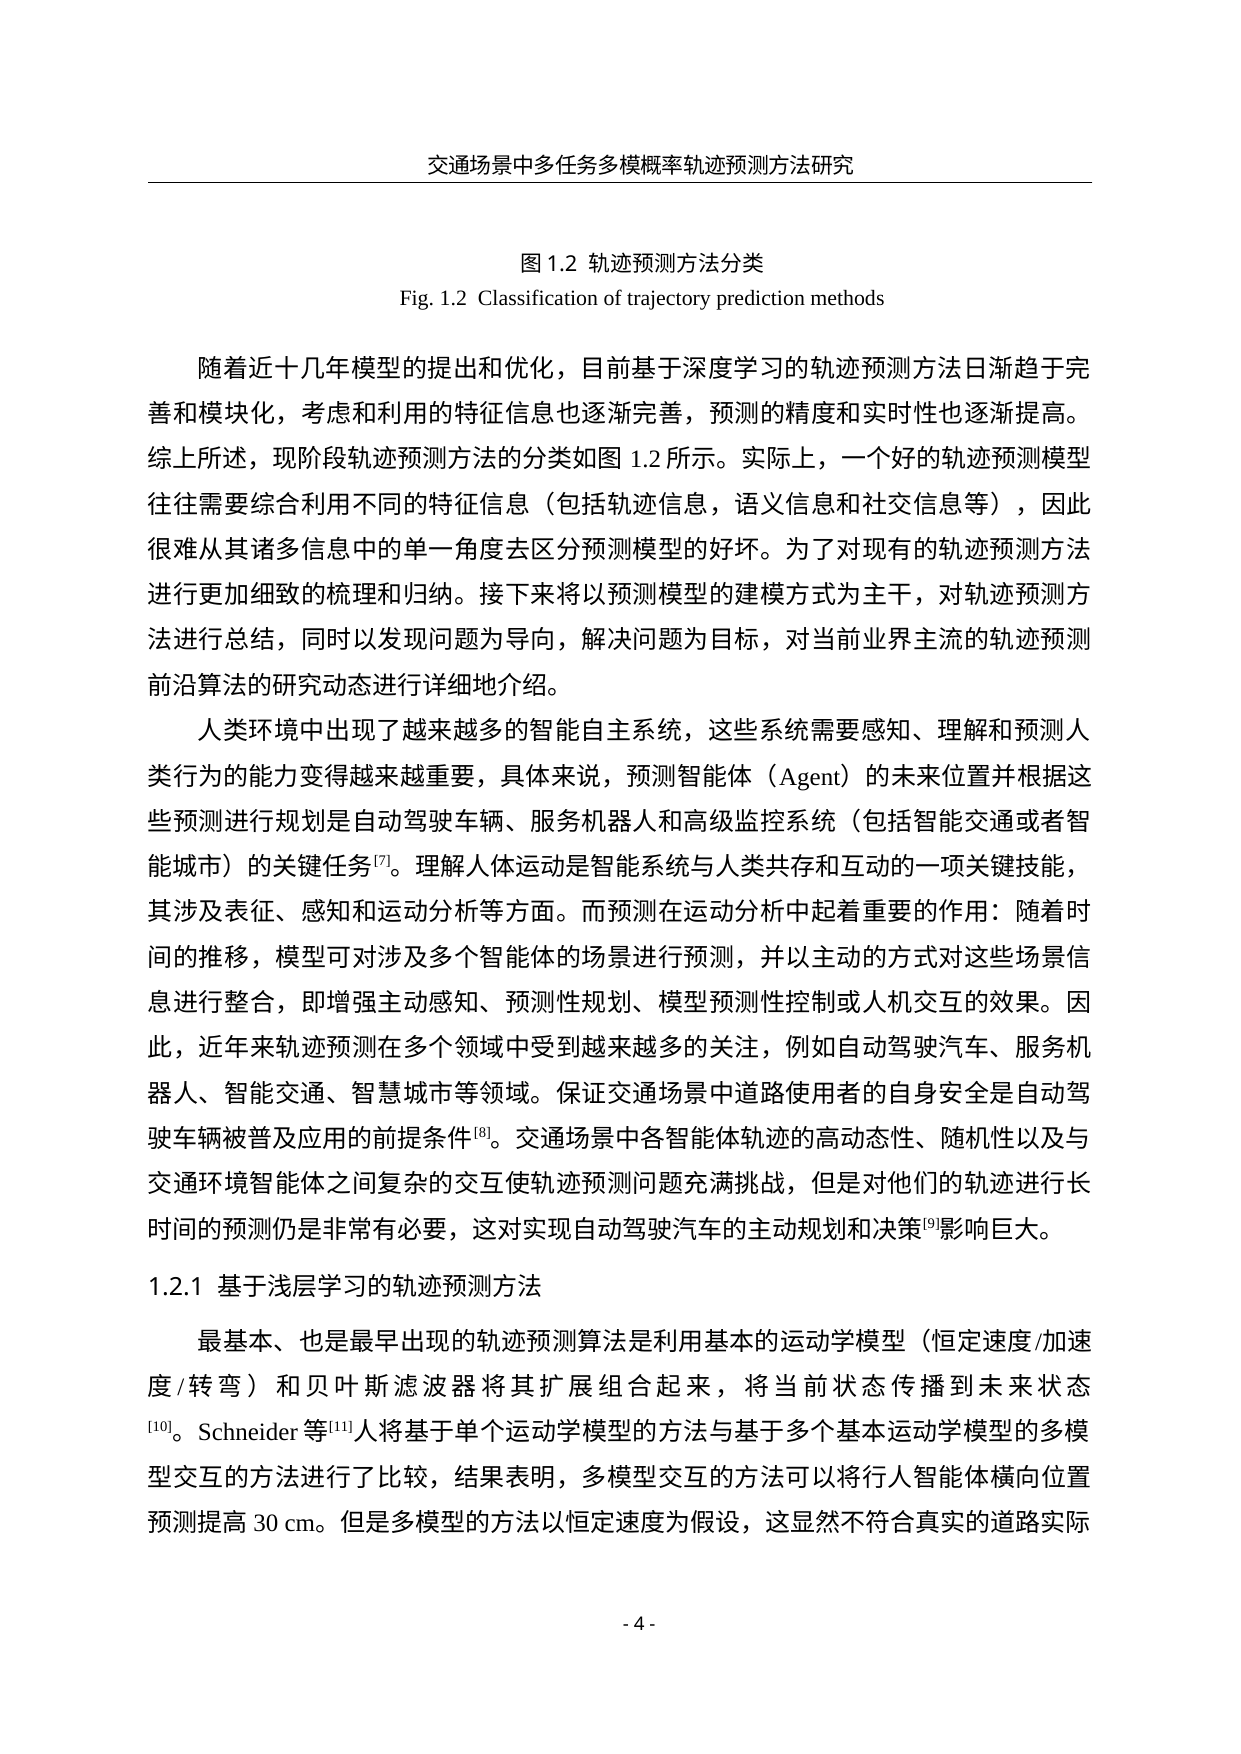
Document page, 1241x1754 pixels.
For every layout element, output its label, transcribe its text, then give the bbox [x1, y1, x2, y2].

subtitle 1.2.1 基于浅层学习的轨迹预测方法 [148, 1267, 1092, 1303]
text 人类环境中出现了越来越多的智能自主系统，这些系统需要感知、理解和预测人类行为的能力变得越来越重要，具体来说，预测智能体（Agent）的未来位置并根据这些预测进行规划是自动驾驶车辆、服务机器人和高级监控系统（包括智能交通或者智能城市）的关键任务[7]。理解人体运动是智能系统与人类共存和互动的一项关键技能，其涉及表征、感知和运动分析等方面。而预测在运动分析中起着重要的作用：随着时间的推移，模型可对涉及多个智能体的场景进行预测，并以主动的方式对这些场景信息进行整合，即增强主动感知、预测性规划、模型预测性控制或人机交互的效果。因此，近年来轨迹预测在多个领域中受到越来越多的关注，例如自动驾驶汽车、服务机器人、智能交通、智慧城市等领域。保证交通场景中道路使用者的自身安全是自动驾驶车辆被普及应用的前提条件[8]。交通场景中各智能体轨迹的高动态性、随机性以及与交通环境智能体之间复杂的交互使轨迹预测问题充满挑战，但是对他们的轨迹进行长时间的预测仍是非常有必要，这对实现自动驾驶汽车的主动规划和决策[9]影响巨大。 [148, 711, 1092, 1245]
text Fig. 1.2 Classification of trajectory prediction methods [148, 285, 1092, 310]
text 图1.2 轨迹预测方法分类 [148, 246, 1092, 277]
text 随着近十几年模型的提出和优化，目前基于深度学习的轨迹预测方法日渐趋于完善和模块化，考虑和利用的特征信息也逐渐完善，预测的精度和实时性也逐渐提高。综上所述，现阶段轨迹预测方法的分类如图1.2所示。实际上，一个好的轨迹预测模型往往需要综合利用不同的特征信息（包括轨迹信息，语义信息和社交信息等），因此很难从其诸多信息中的单一角度去区分预测模型的好坏。为了对现有的轨迹预测方法进行更加细致的梳理和归纳。接下来将以预测模型的建模方式为主干，对轨迹预测方法进行总结，同时以发现问题为导向，解决问题为目标，对当前业界主流的轨迹预测前沿算法的研究动态进行详细地介绍。 [148, 348, 1092, 702]
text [148, 1321, 1092, 1539]
